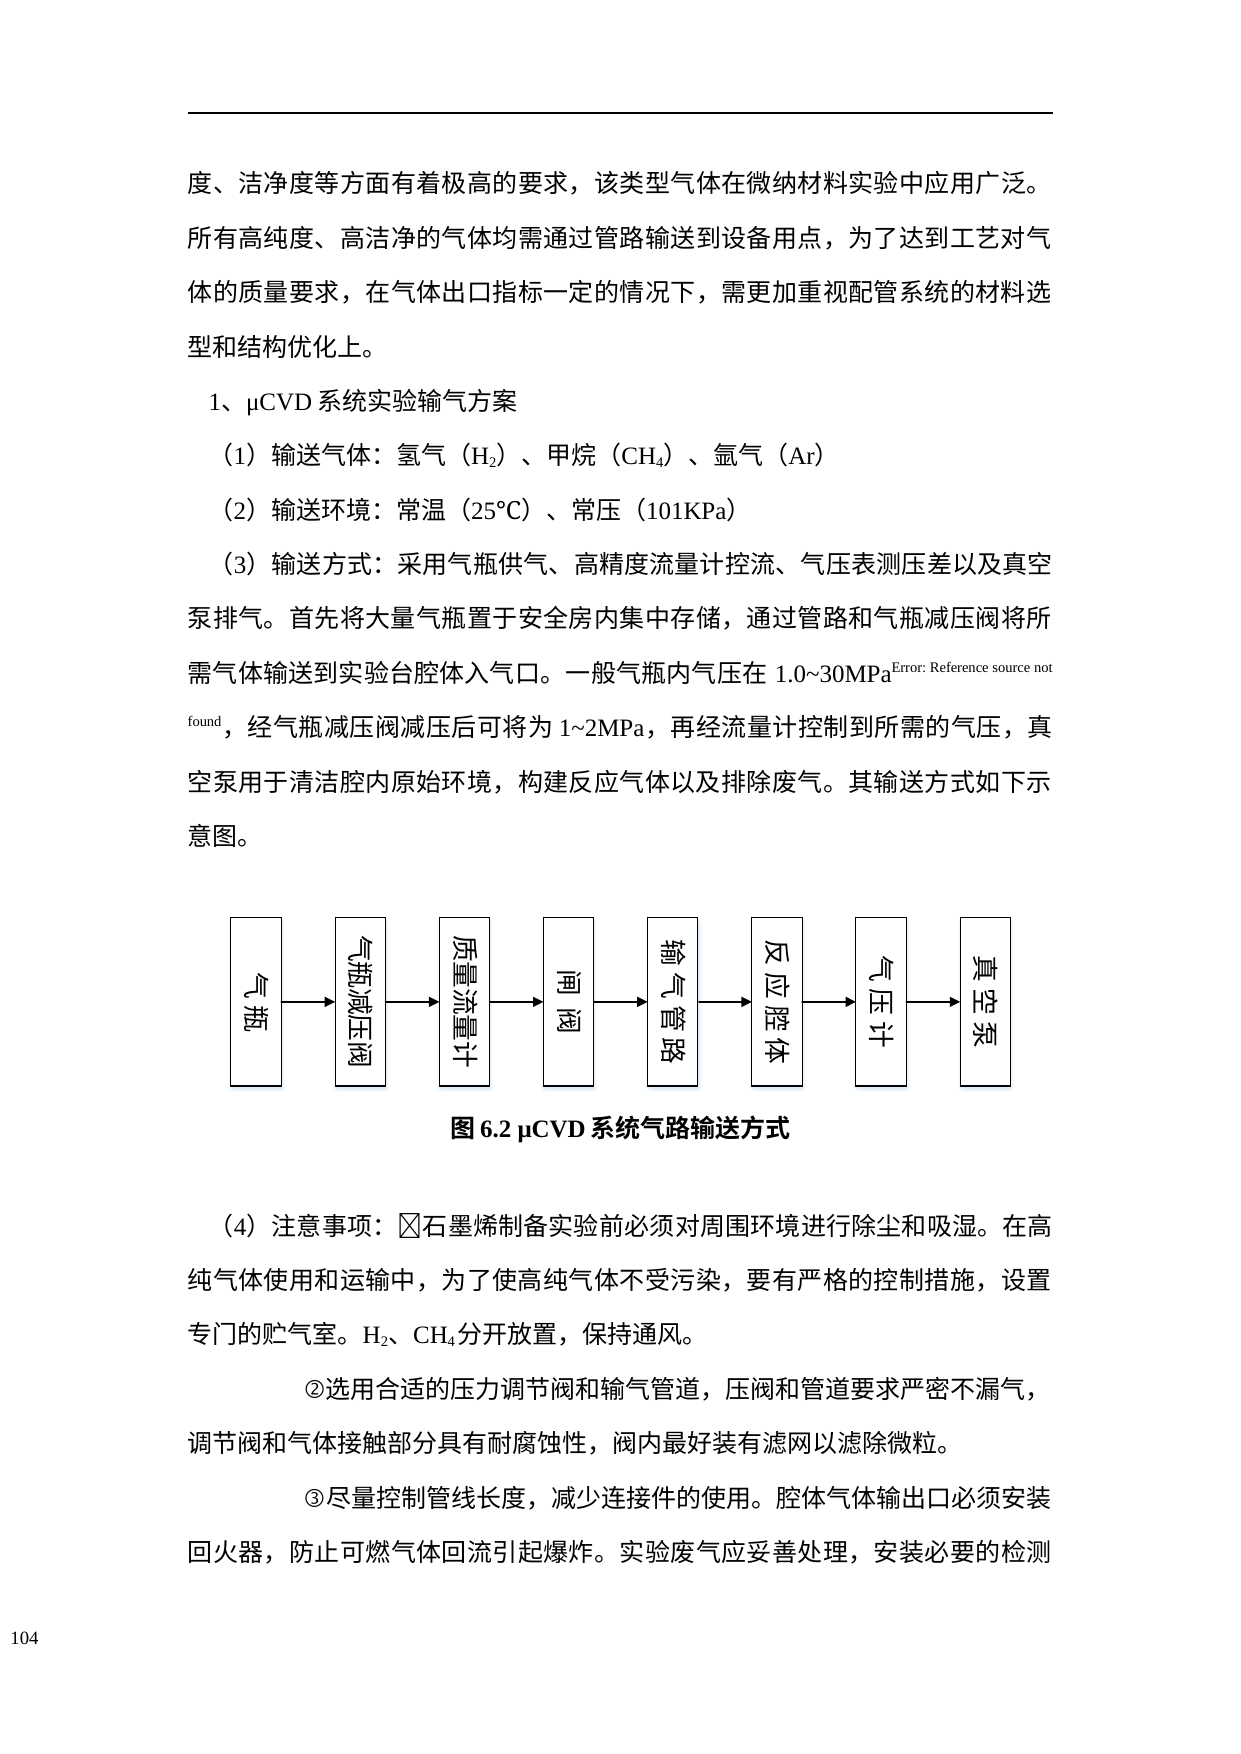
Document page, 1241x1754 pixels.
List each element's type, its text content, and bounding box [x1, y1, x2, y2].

text （4）注意事项：石墨烯制备实验前必须对周围环境进行除尘和吸湿。在高纯气体使用和运输中，为了使高纯气体不受污染，要有严格的控制措施，设置专门的贮气室。H2、CH4分开放置，保持通风。 [187, 1206, 1053, 1351]
text 1、μCVD系统实验输气方案 [187, 381, 1053, 418]
text 选用合适的压力调节阀和输气管道，压阀和管道要求严密不漏气，调节阀和气体接触部分具有耐腐蚀性，阀内最好装有滤网以滤除微粒。 [187, 1369, 1053, 1460]
text （1）输送气体：氢气（H2）、甲烷（CH4）、氩气（Ar） [187, 436, 1053, 472]
text （2）输送环境：常温（25℃）、常压（101KPa） [187, 490, 1053, 526]
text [187, 164, 1053, 363]
text 图6.2 μCVD系统气路输送方式 [187, 1109, 1053, 1145]
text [187, 1478, 1053, 1569]
